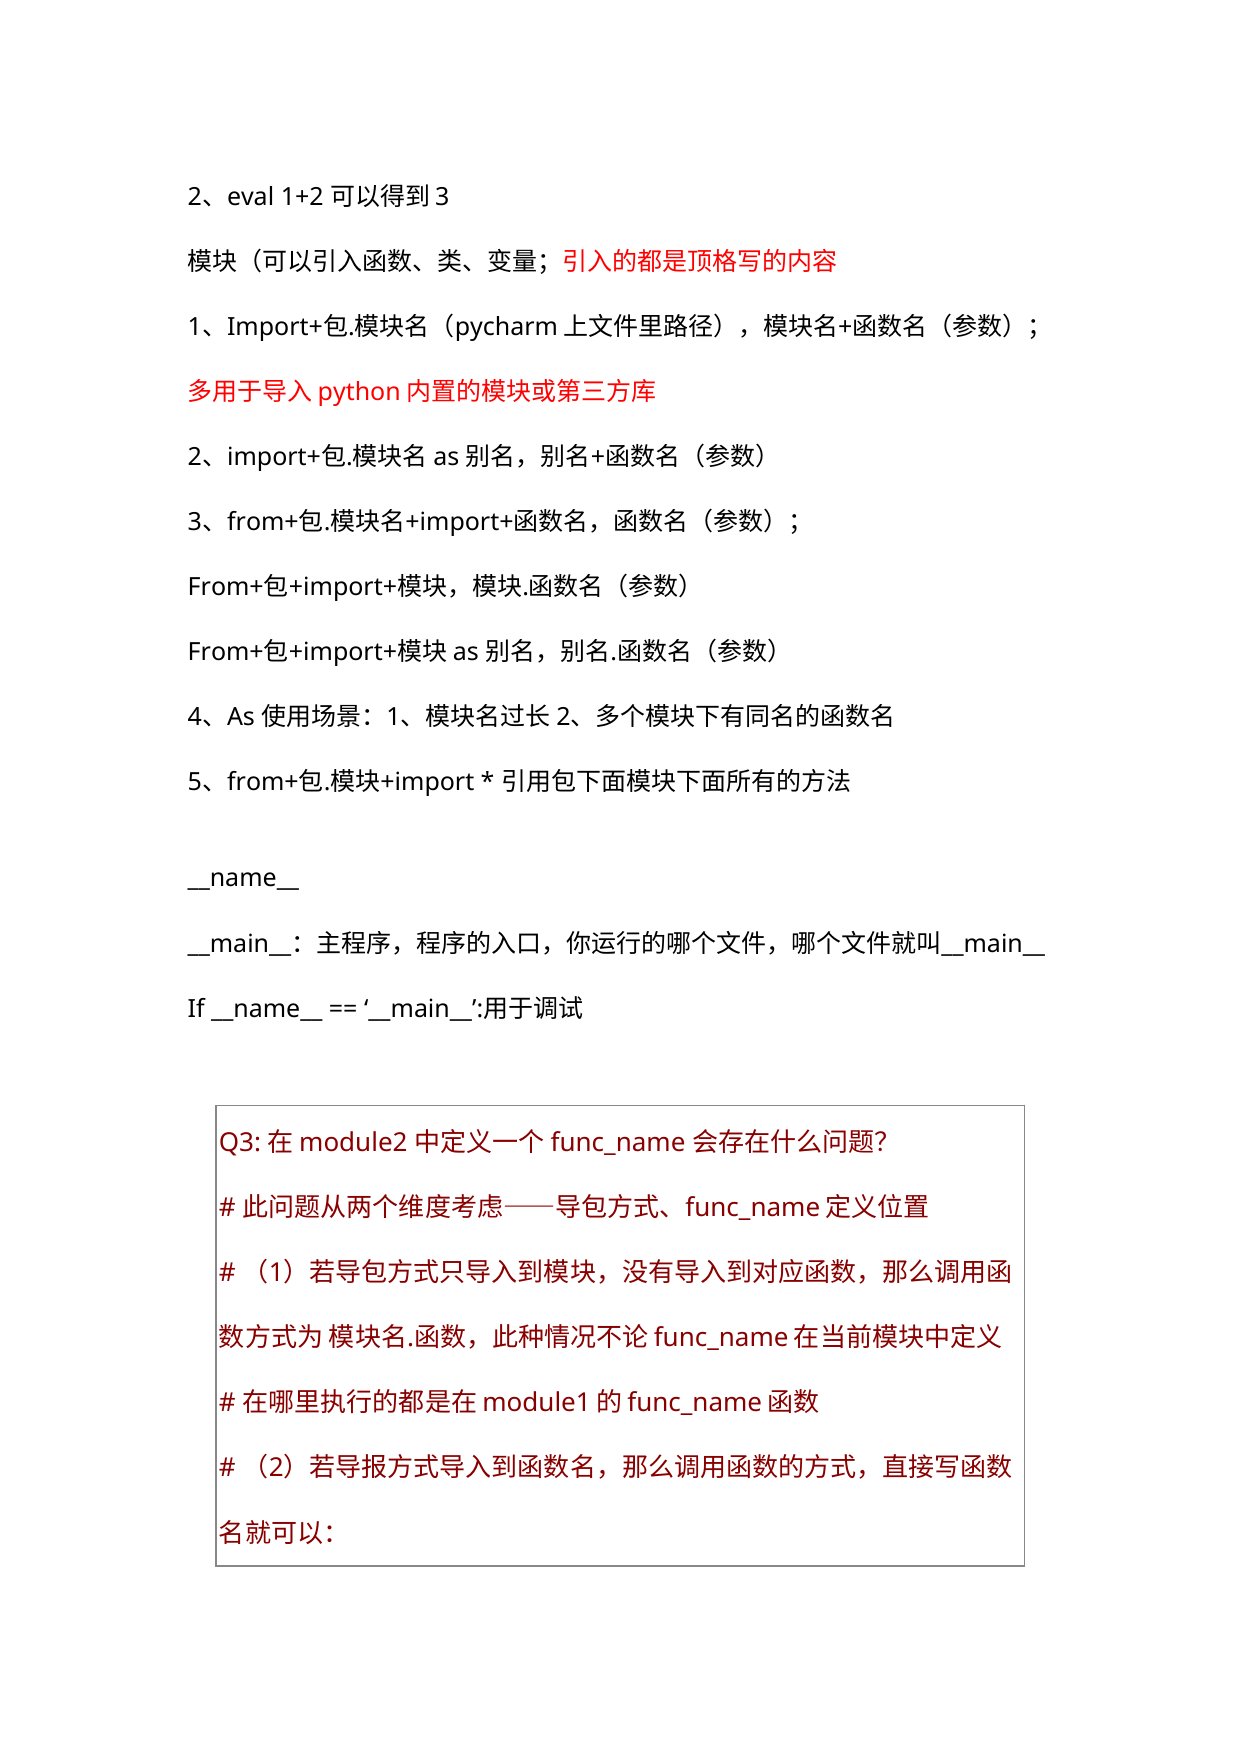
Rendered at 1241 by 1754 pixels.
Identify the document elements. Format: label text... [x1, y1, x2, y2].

list From+包+import+模块，模块.函数名（参数） [187, 552, 1053, 617]
list 4、As 使用场景：1、模块名过长 2、多个模块下有同名的函数名 [187, 682, 1053, 747]
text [217, 1106, 1024, 1565]
list eval 1+2 可以得到3 [187, 162, 1053, 227]
list 2、import+包.模块名 as 别名，别名+函数名（参数） [187, 422, 1053, 487]
list __main__：主程序，程序的入口，你运行的哪个文件，哪个文件就叫__main__ [187, 909, 1053, 974]
list 5、from+包.模块+import * 引用包下面模块下面所有的方法 [187, 747, 1053, 812]
list 模块（可以引入函数、类、变量；引入的都是顶格写的内容 [187, 227, 1053, 292]
list 3、from+包.模块名+import+函数名，函数名（参数）； [187, 487, 1053, 552]
list From+包+import+模块 as 别名，别名.函数名（参数） [187, 617, 1053, 682]
list If __name__ == ‘__main__’:用于调试 [187, 974, 1053, 1039]
list __name__ [187, 844, 1053, 909]
list 1、Import+包.模块名（pycharm上文件里路径），模块名+函数名（参数）；多用于导入python内置的模块或第三方库 [187, 292, 1053, 422]
